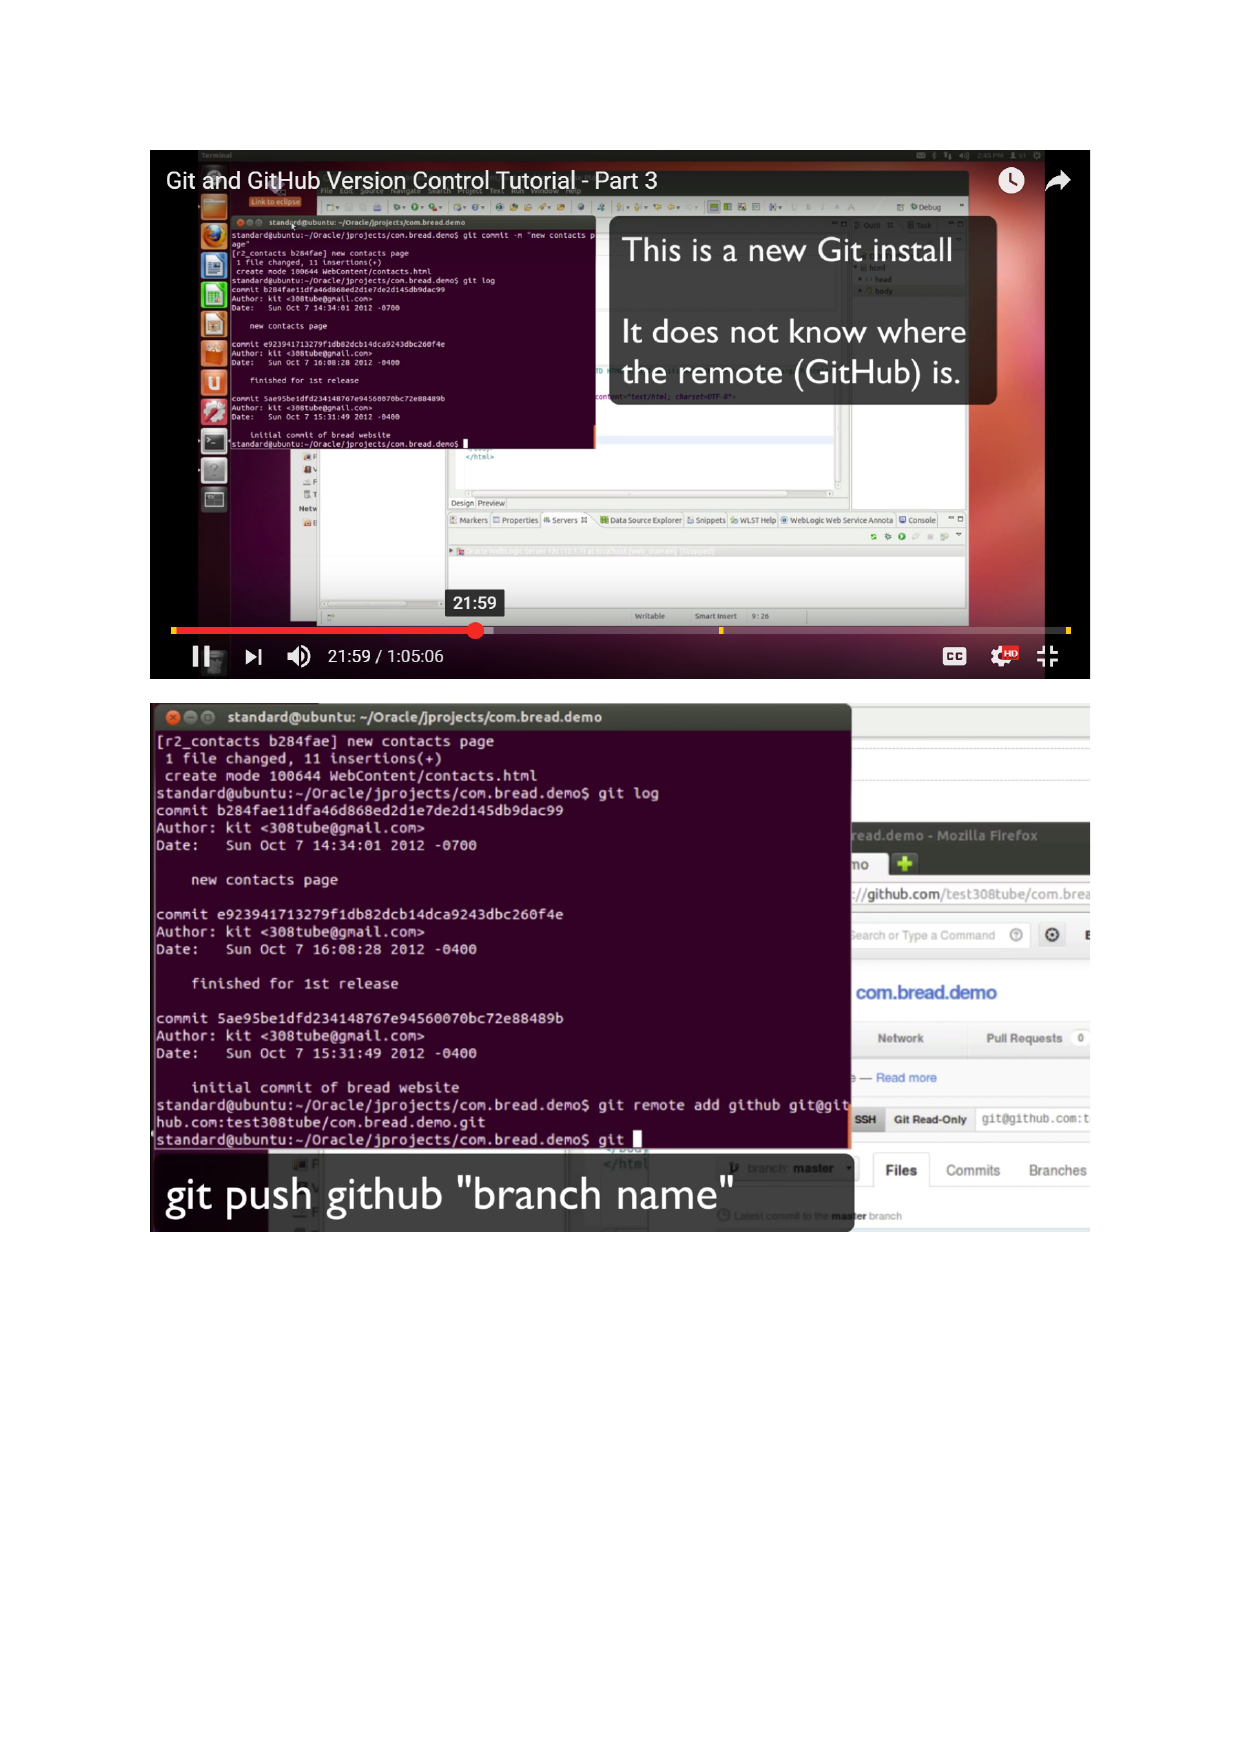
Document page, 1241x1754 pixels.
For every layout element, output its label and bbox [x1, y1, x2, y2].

picture [150, 703, 1091, 1232]
picture [150, 150, 1091, 679]
